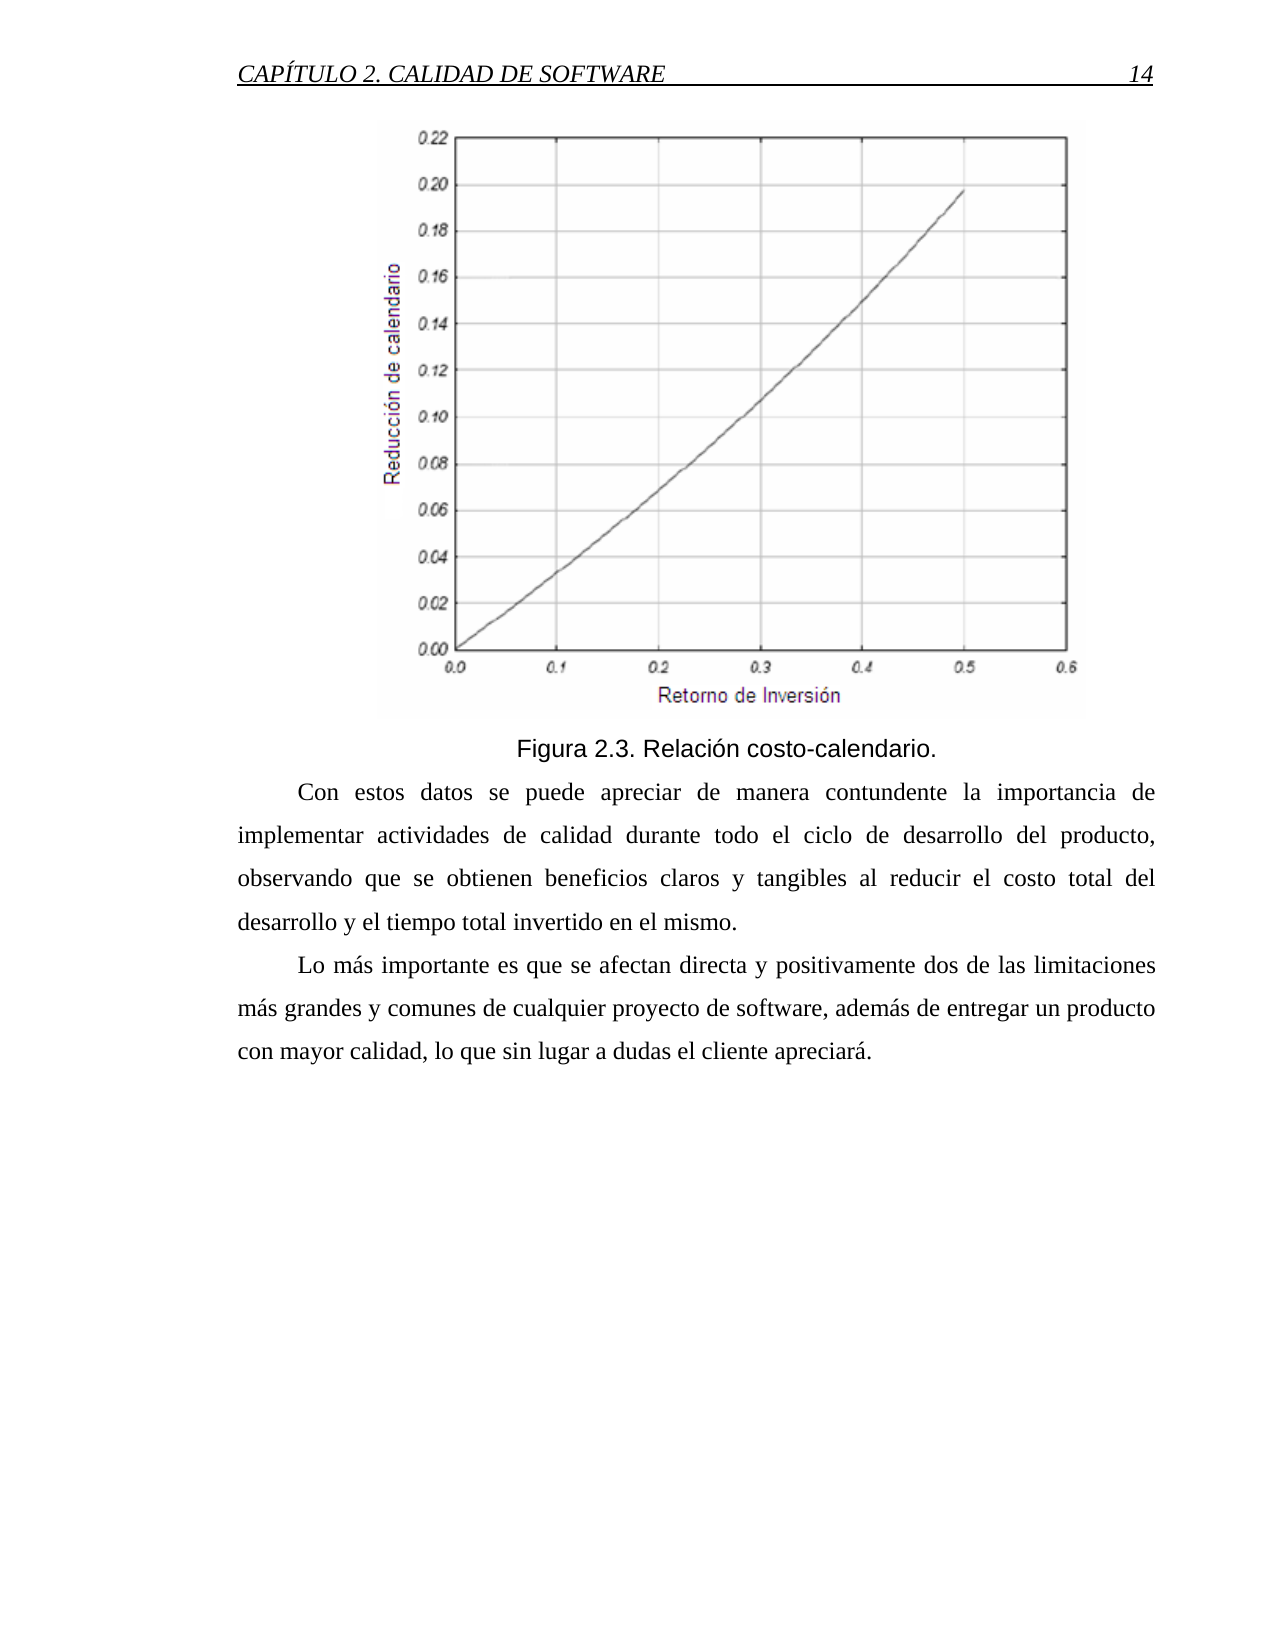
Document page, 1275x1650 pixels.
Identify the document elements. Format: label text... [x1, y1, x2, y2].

text Lo más importante es que se afectan directa y positivamente dos de las limitaciones más grandes y comunes de cualquier proyecto de software, además de entregar un producto con mayor calidad, lo que sin lugar a dudas el cliente apreciará. [237, 950, 1157, 1065]
text Con estos datos se puede apreciar de manera contundente la importancia de implementar actividades de calidad durante todo el ciclo de desarrollo del producto, observando que se obtienen beneficios claros y tangibles al reducir el costo total del desarrollo y el tiempo total invertido en el mismo. [237, 777, 1157, 935]
text Figura 2.3. Relación costo-calendario. [237, 734, 1157, 763]
picture [367, 118, 1087, 720]
